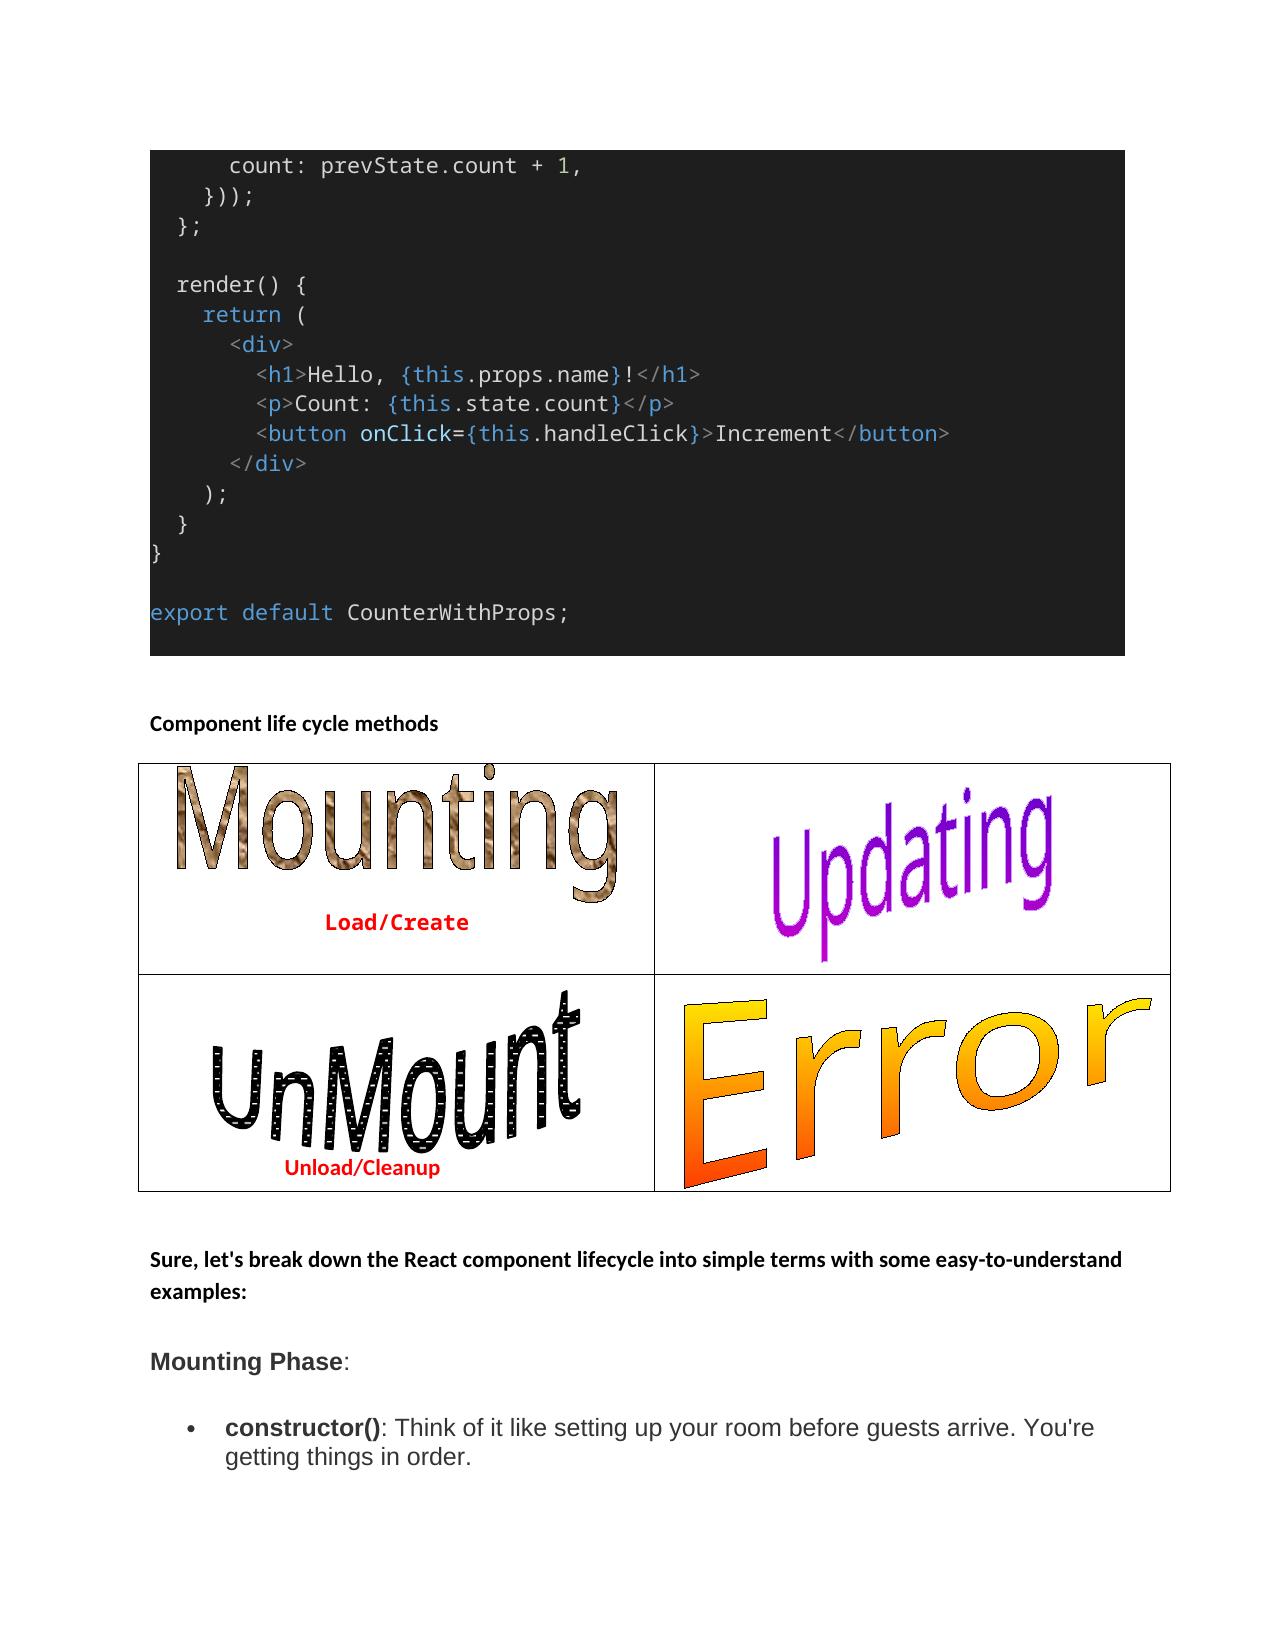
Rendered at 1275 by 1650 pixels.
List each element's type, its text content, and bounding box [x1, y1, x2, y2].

text return ( [150, 299, 1125, 329]
picture [511, 790, 556, 868]
text Mounting Phase: [150, 1347, 1125, 1376]
text </div> [150, 448, 1125, 478]
picture [443, 775, 474, 869]
text <button onClick={this.handleClick}>Increment</button> [150, 418, 1125, 448]
picture [485, 764, 495, 779]
picture [274, 1074, 311, 1144]
table_header [655, 764, 1170, 974]
text <p>Count: {this.state.count}</p> [150, 388, 1125, 418]
picture [485, 792, 493, 868]
picture [178, 767, 247, 868]
list constructor(): Think of it like setting up your room before guests arrive. You're getting things in order. [187, 1413, 1125, 1471]
table_cell [655, 975, 1170, 1191]
text Component life cycle methods [150, 709, 1125, 737]
table_cell Unload/Cleanup [139, 975, 654, 1191]
text count: prevState.count + 1, [150, 150, 1125, 180]
picture [327, 1040, 391, 1150]
text render() { [150, 269, 1125, 299]
text ); [150, 478, 1125, 507]
text <div> [150, 329, 1125, 358]
text }; [150, 209, 1125, 239]
picture [457, 1044, 493, 1147]
picture [509, 1028, 544, 1136]
text } [150, 507, 1125, 537]
picture [215, 1049, 260, 1127]
text Sure, let's break down the React component lifecycle into simple terms with some easy-to-understand examples: [150, 1245, 1125, 1305]
picture [404, 1060, 443, 1151]
text } [150, 537, 1125, 567]
table_header Load/Create [139, 764, 654, 974]
text <h1>Hello, {this.props.name}!</h1> [150, 358, 1125, 388]
picture [388, 790, 433, 868]
text export default CounterWithProps; [150, 597, 1125, 627]
picture [568, 790, 616, 902]
picture [555, 994, 578, 1117]
picture [326, 792, 370, 869]
text })); [150, 180, 1125, 209]
picture [262, 790, 312, 869]
